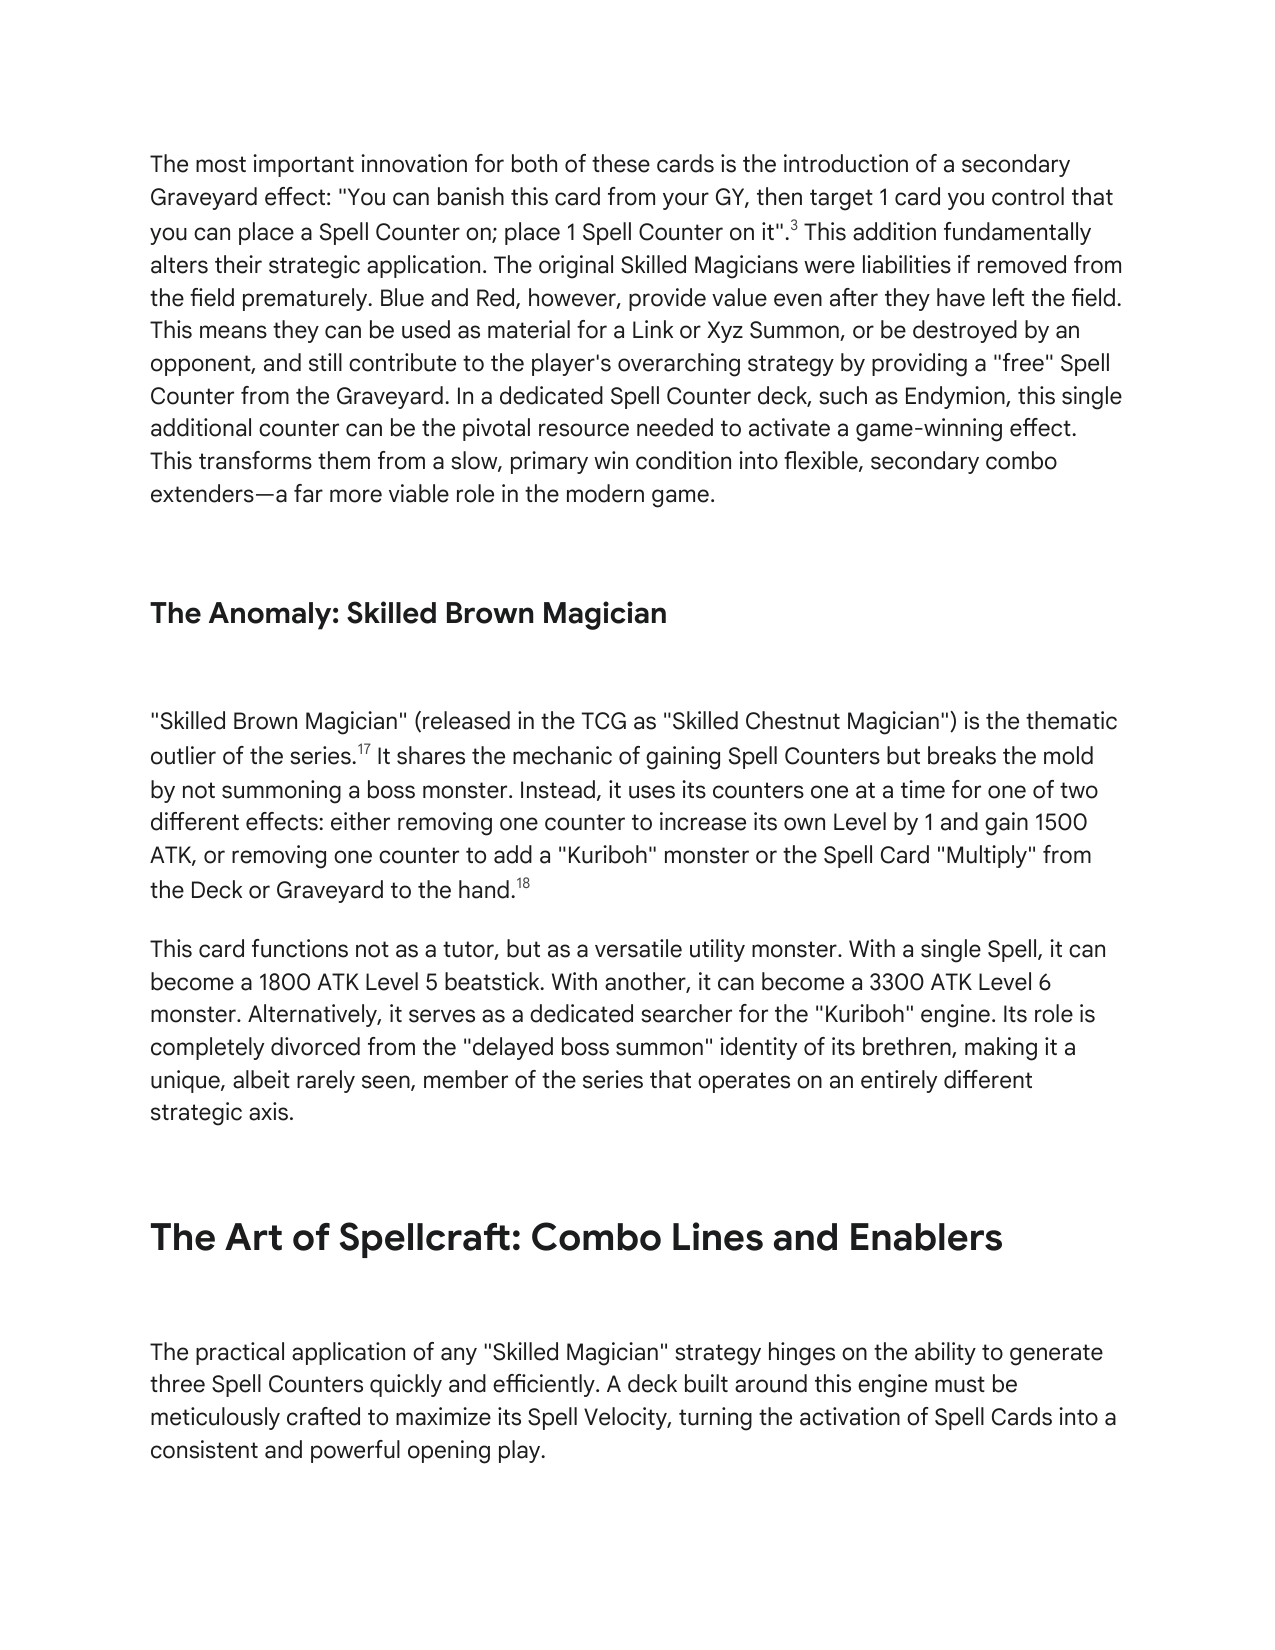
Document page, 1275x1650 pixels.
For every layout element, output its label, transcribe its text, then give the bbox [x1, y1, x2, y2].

text The most important innovation for both of these cards is the introduction of a secondary Graveyard effect: "You can banish this card from your GY, then target 1 card you control that you can place a Spell Counter on; place 1 Spell Counter on it".3 This addition fundamentally alters their strategic application. The original Skilled Magicians were liabilities if removed from the field prematurely. Blue and Red, however, provide value even after they have left the field. This means they can be used as material for a Link or Xyz Summon, or be destroyed by an opponent, and still contribute to the player's overarching strategy by providing a "free" Spell Counter from the Graveyard. In a dedicated Spell Counter deck, such as Endymion, this single additional counter can be the pivotal resource needed to activate a game-winning effect. This transforms them from a slow, primary win condition into flexible, secondary combo extenders—a far more viable role in the modern game. [150, 150, 1125, 509]
text The practical application of any "Skilled Magician" strategy hinges on the ability to generate three Spell Counters quickly and efficiently. A deck built around this engine must be meticulously crafted to maximize its Spell Velocity, turning the activation of Spell Cards into a consistent and powerful opening play. [150, 1338, 1125, 1465]
subtitle The Art of Spellcraft: Combo Lines and Enablers [150, 1214, 1125, 1261]
text "Skilled Brown Magician" (released in the TCG as "Skilled Chestnut Magician") is the thematic outlier of the series.17 It shares the mechanic of gaining Spell Counters but breaks the mold by not summoning a boss monster. Instead, it uses its counters one at a time for one of two different effects: either removing one counter to increase its own Level by 1 and gain 1500 ATK, or removing one counter to add a "Kuriboh" monster or the Spell Card "Multiply" from the Deck or Graveyard to the hand.18 [150, 707, 1125, 906]
text This card functions not as a tutor, but as a versatile utility monster. With a single Spell, it can become a 1800 ATK Level 5 beatstick. With another, it can become a 3300 ATK Level 6 monster. Alternatively, it serves as a dedicated searcher for the "Kuriboh" engine. Its role is completely divorced from the "delayed boss summon" identity of its brethren, making it a unique, albeit rarely seen, member of the series that operates on an entirely different strategic axis. [150, 935, 1125, 1127]
subtitle The Anomaly: Skilled Brown Magician [150, 596, 1125, 632]
